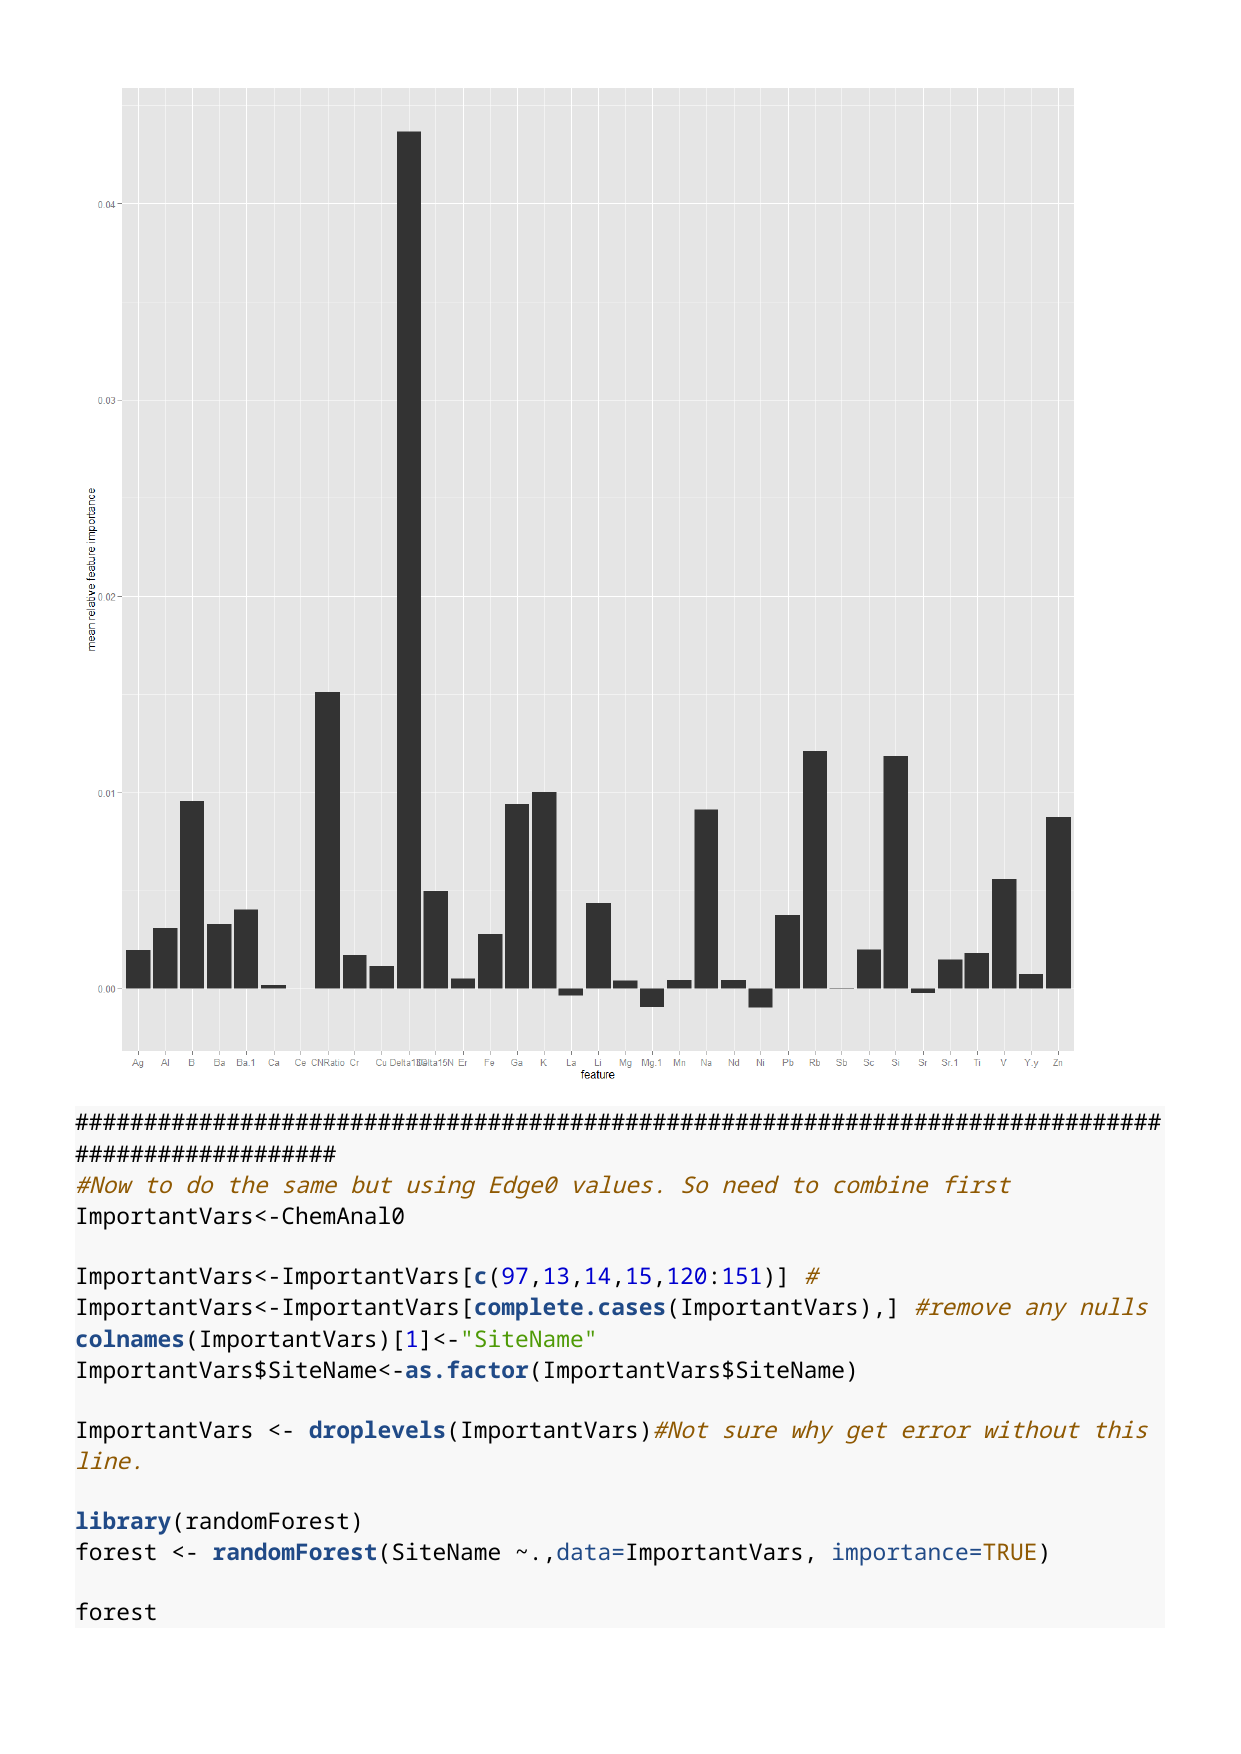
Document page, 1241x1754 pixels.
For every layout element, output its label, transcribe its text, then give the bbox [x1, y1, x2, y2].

picture [75, 75, 1088, 1088]
text ################################################################################################## #Now to do the same but using Edge0 values. So need to combine first ImportantVars<-ChemAnal0 ImportantVars<-ImportantVars[c(97,13,14,15,120:151)] # ImportantVars<-ImportantVars[complete.cases(ImportantVars),] #remove any nulls colnames(ImportantVars)[1]<-"SiteName" ImportantVars$SiteName<-as.factor(ImportantVars$SiteName) ImportantVars <- droplevels(ImportantVars)#Not sure why get error without this line. library(randomForest) forest <- randomForest(SiteName ~.,data=ImportantVars, importance=TRUE) forest [75, 1106, 1165, 1628]
